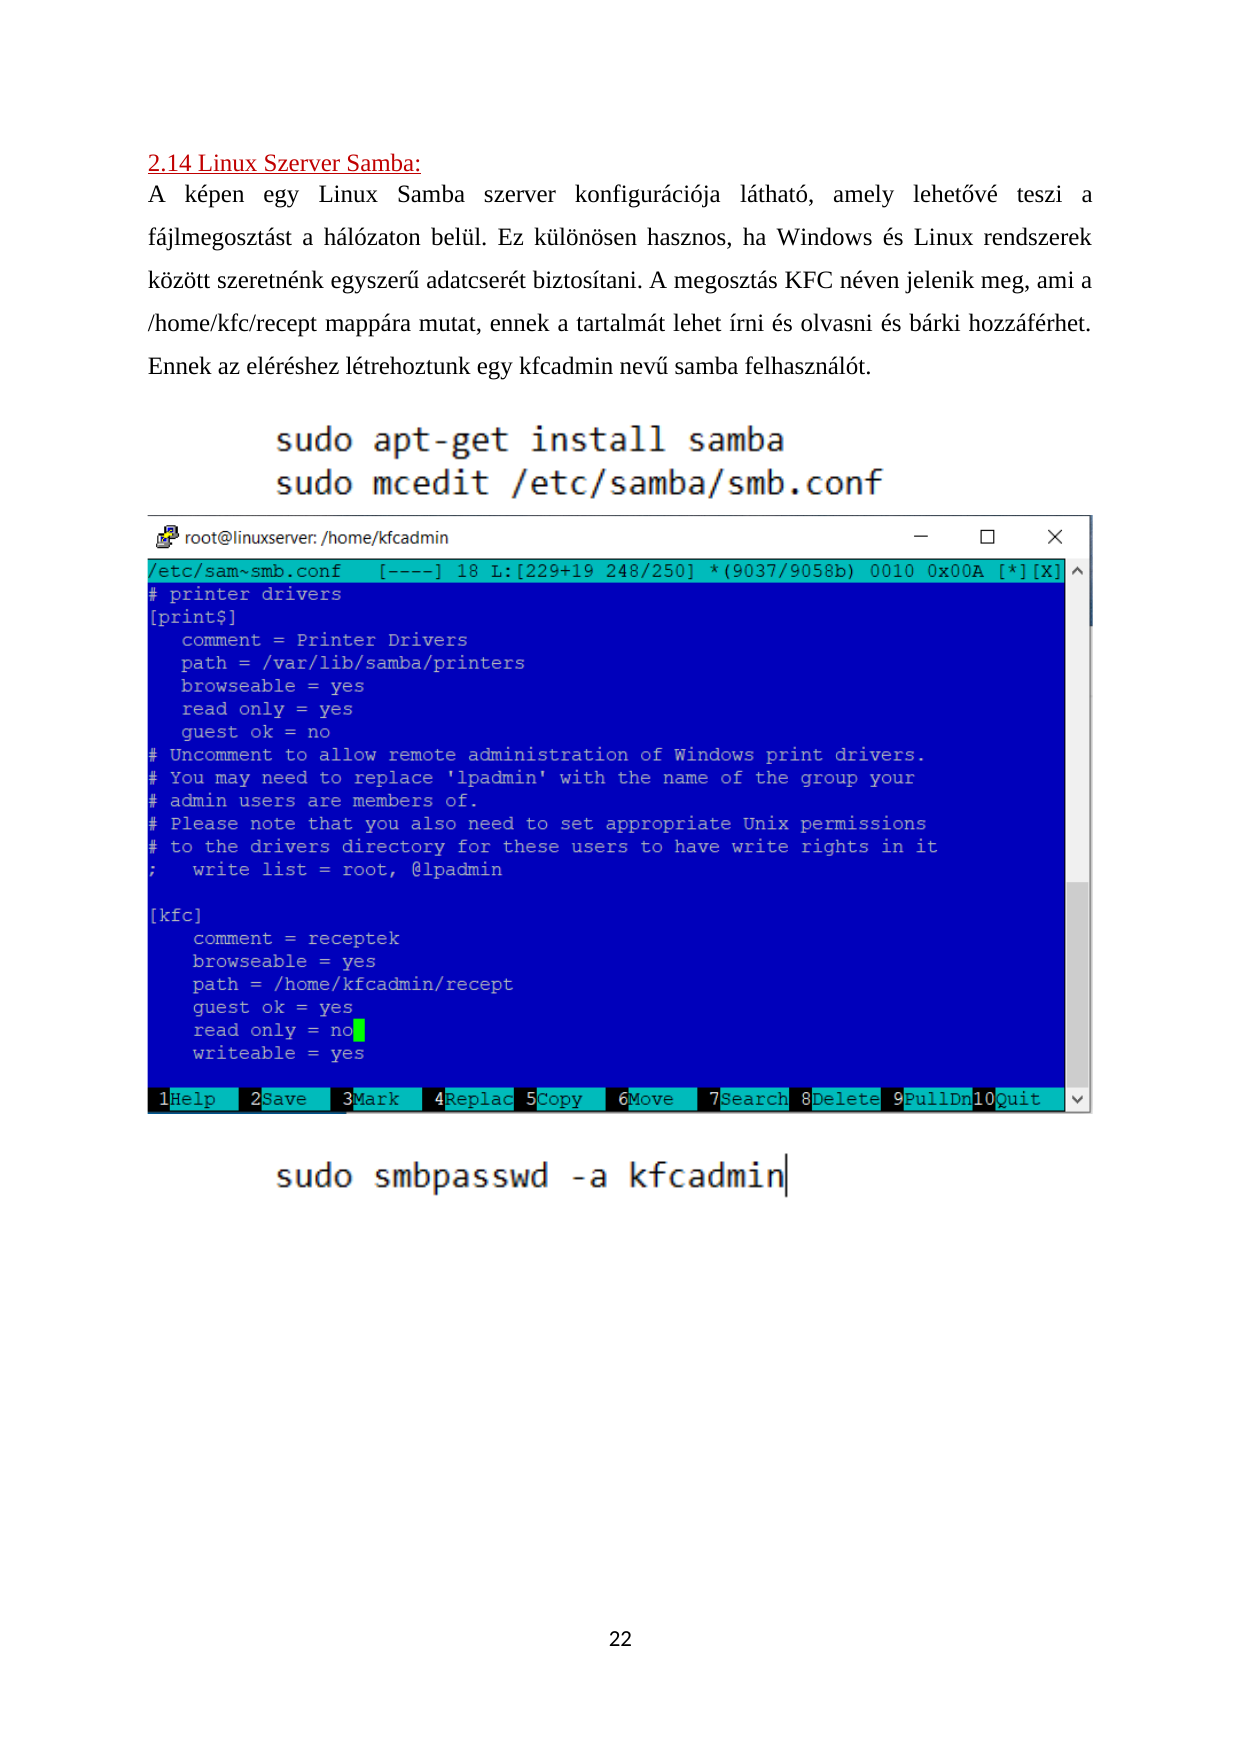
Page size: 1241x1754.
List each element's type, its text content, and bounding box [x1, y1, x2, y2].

text A képen egy Linux Samba szerver konfigurációja látható, amely lehetővé teszi a fájlmegosztást a hálózaton belül. Ez különösen hasznos, ha Windows és Linux rendszerek között szeretnénk egyszerű adatcserét biztosítani. A megosztás KFC néven jelenik meg, ami a /home/kfc/recept mappára mutat, ennek a tartalmát lehet írni és olvasni és bárki hozzáférhet. Ennek az eléréshez létrehoztunk egy kfcadmin nevű samba felhasználót. [148, 179, 1093, 381]
subtitle 2.14 Linux Szerver Samba: [148, 148, 1093, 176]
picture [147, 422, 1222, 1225]
